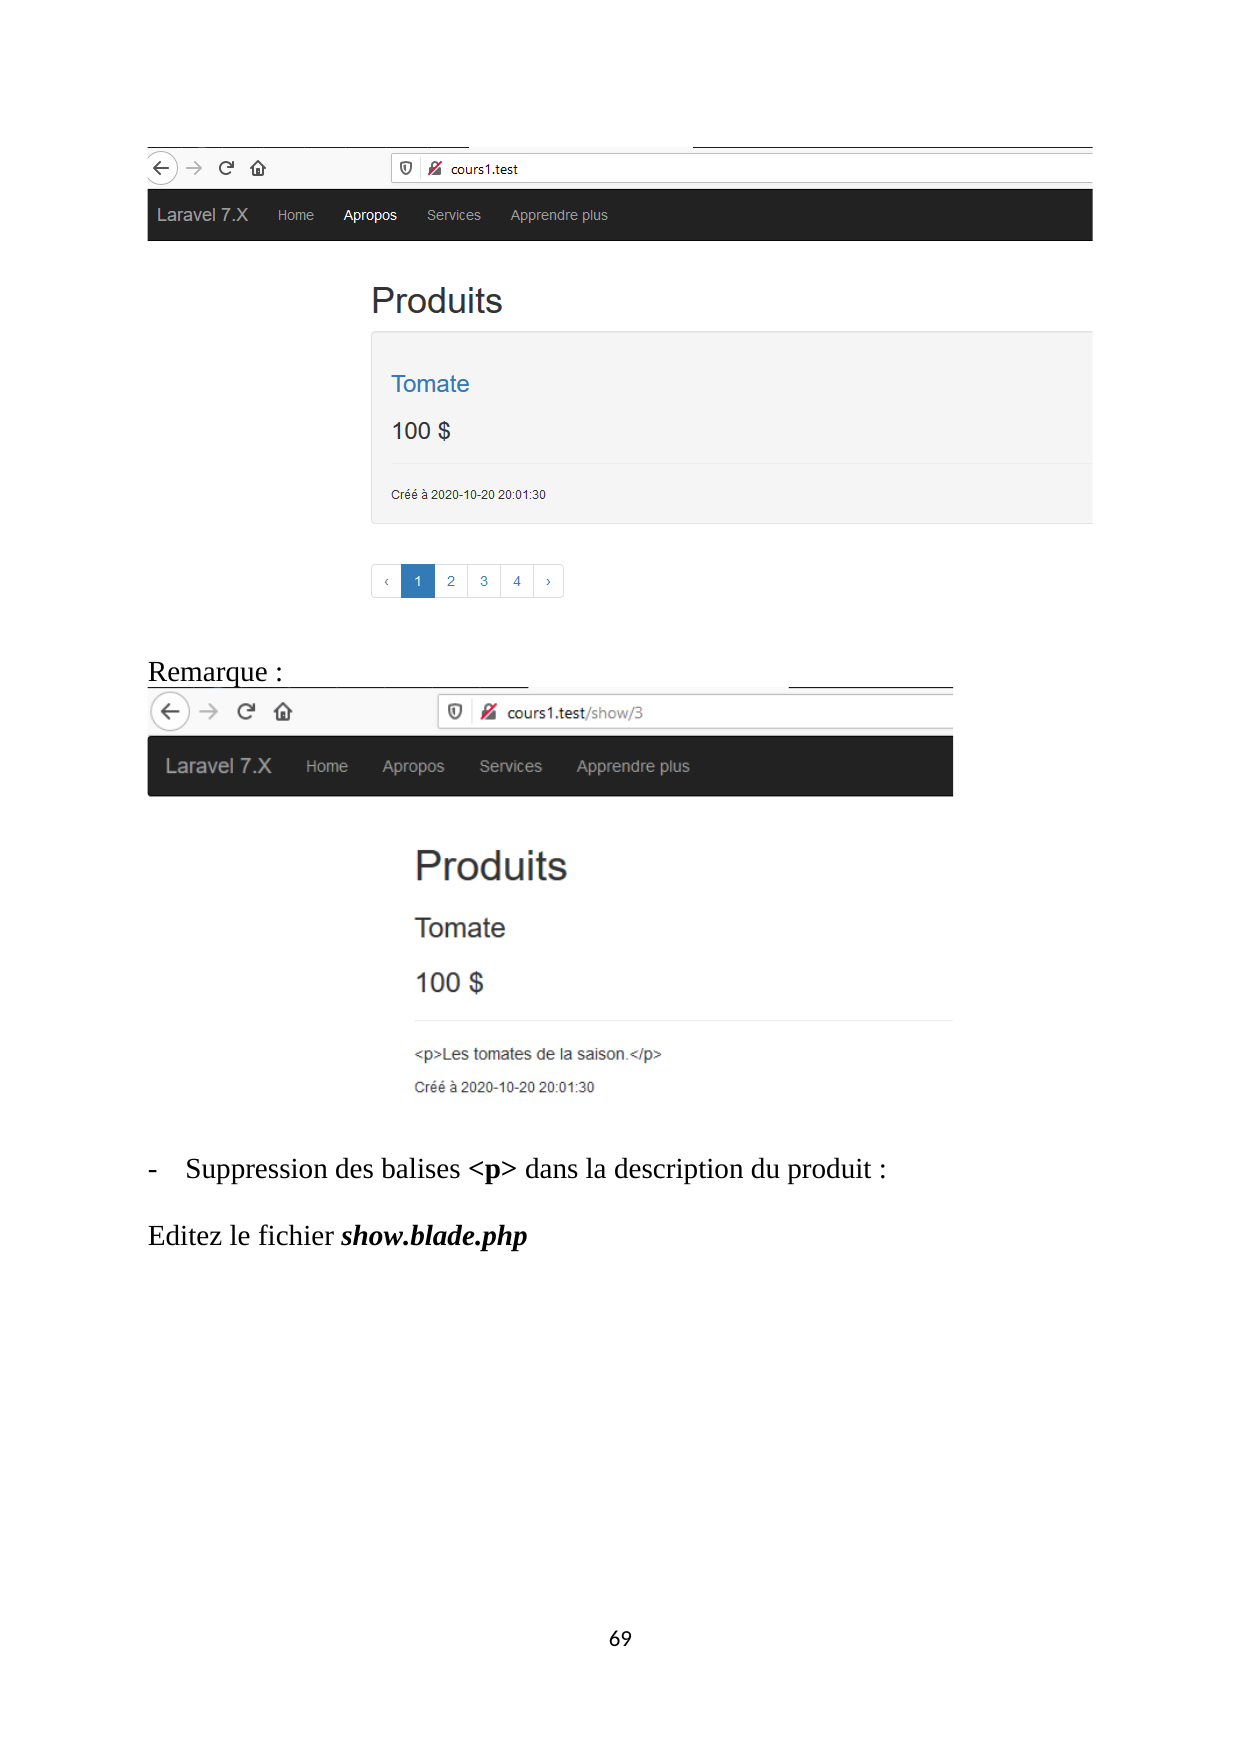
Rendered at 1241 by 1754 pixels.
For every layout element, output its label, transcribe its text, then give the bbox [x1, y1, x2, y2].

text Editez le fichier show.blade.php [148, 1218, 1093, 1251]
text Remarque : [148, 654, 1093, 688]
picture [147, 687, 954, 1118]
list Suppression des balises <p> dans la description du produit : [148, 1151, 1093, 1184]
picture [147, 147, 1093, 621]
